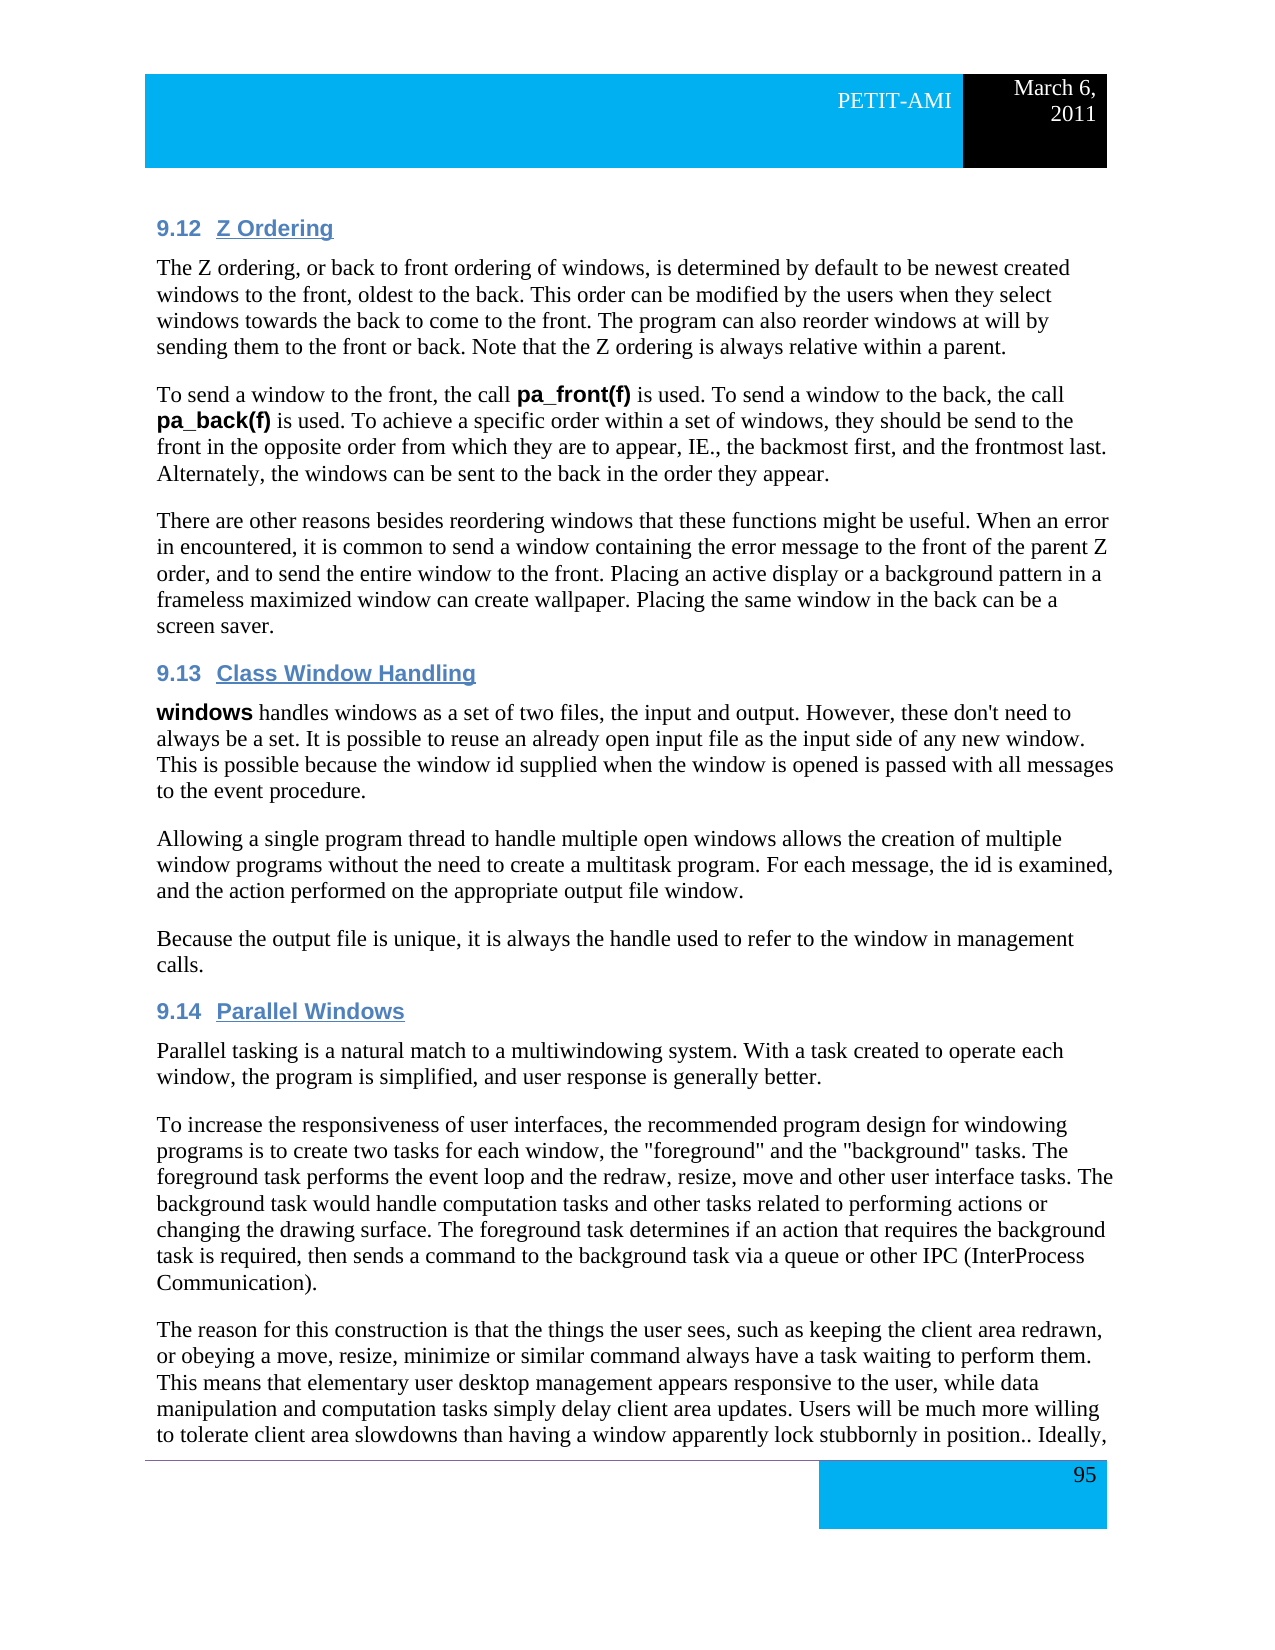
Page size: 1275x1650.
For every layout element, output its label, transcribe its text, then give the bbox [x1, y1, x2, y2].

text To send a window to the front, the call pa_front(f) is used. To send a window to the back, the call pa_back(f) is used. To achieve a specific order within a set of windows, they should be send to the front in the opposite order from which they are to appear, IE., the backmost first, and the frontmost last. Alternately, the windows can be sent to the back in the order they appear. [156, 381, 1118, 486]
subtitle Parallel Windows [156, 998, 1118, 1024]
text Allowing a single program thread to handle multiple open windows allows the creation of multiple window programs without the need to create a multitask program. For each message, the id is examined, and the action performed on the appropriate output file window. [156, 825, 1118, 904]
text Parallel tasking is a natural match to a multiwindowing system. With a task created to operate each window, the program is simplified, and user response is generally better. [156, 1037, 1118, 1090]
text Because the output file is unique, it is always the handle used to refer to the window in management calls. [156, 925, 1118, 977]
subtitle Z Ordering [156, 215, 1118, 242]
text To increase the responsiveness of user interfaces, the recommended program design for windowing programs is to create two tasks for each window, the "foreground" and the "background" tasks. The foreground task performs the event loop and the redraw, resize, move and other user interface tasks. The background task would handle computation tasks and other tasks related to performing actions or changing the drawing surface. The foreground task determines if an action that requires the background task is required, then sends a command to the background task via a queue or other IPC (InterProcess Communication). [156, 1111, 1118, 1295]
subtitle Class Window Handling [156, 659, 1118, 686]
text The Z ordering, or back to front ordering of windows, is determined by default to be newest created windows to the front, oldest to the back. This order can be modified by the users when they select windows towards the back to come to the front. The program can also reorder windows at will by sending them to the front or back. Note that the Z ordering is always relative within a parent. [156, 254, 1118, 360]
text There are other reasons besides reordering windows that these functions might be useful. When an error in encountered, it is common to send a window containing the error message to the front of the parent Z order, and to send the entire window to the front. Placing an active display or a background pattern in a frameless maximized window can create wallpaper. Placing the same window in the back can be a screen saver. [156, 507, 1118, 639]
text windows handles windows as a set of two files, the input and output. However, these don't need to always be a set. It is possible to reuse an already open input file as the input side of any new window. This is possible because the window id supplied when the window is opened is passed with all messages to the event procedure. [156, 698, 1118, 804]
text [156, 1316, 1118, 1448]
